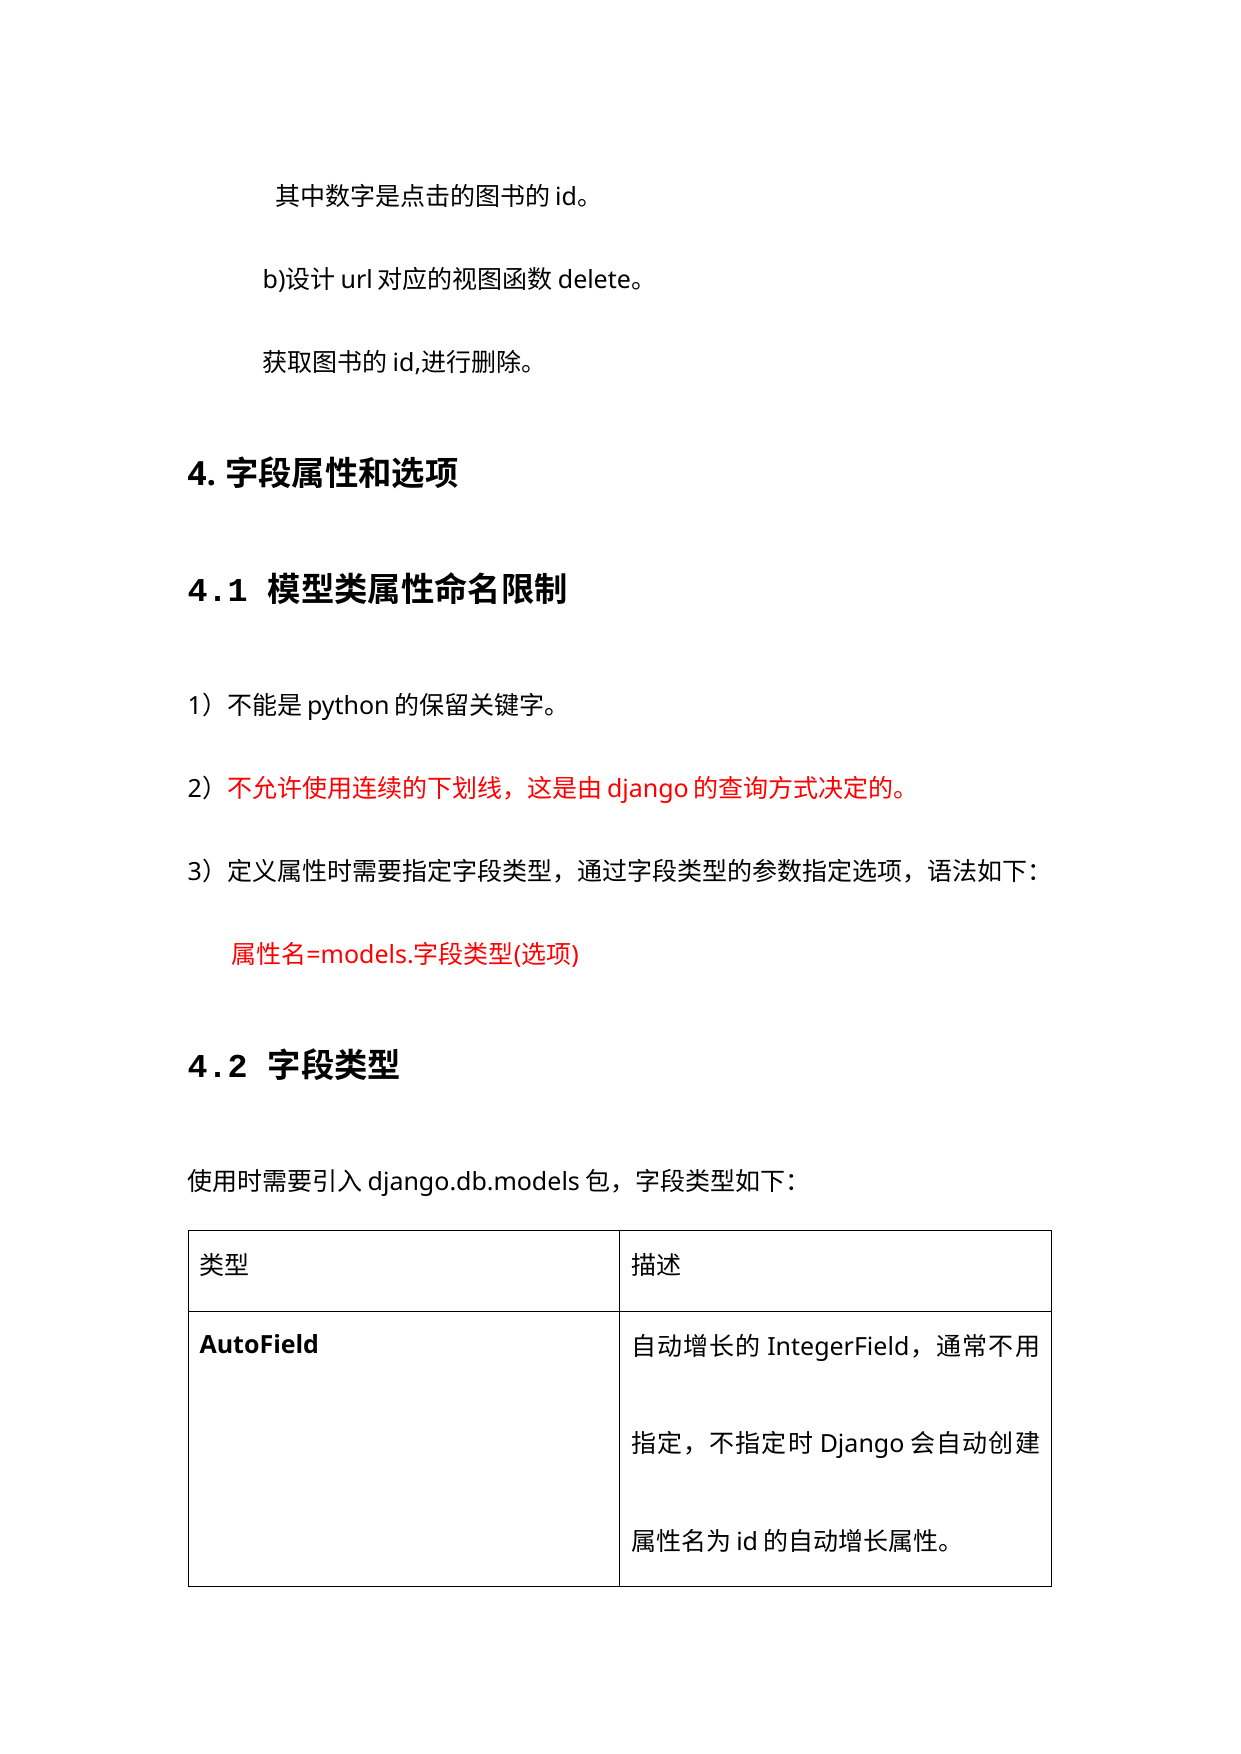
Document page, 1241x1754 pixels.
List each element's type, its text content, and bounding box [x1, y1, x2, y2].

table_cell AutoField [189, 1312, 619, 1586]
table_cell 自动增长的IntegerField，通常不用指定，不指定时Django会自动创建属性名为id的自动增长属性。 [620, 1312, 1051, 1586]
subtitle 4.1 模型类属性命名限制 [187, 555, 1053, 620]
subtitle 字段属性和选项 [187, 438, 1053, 503]
text 3）定义属性时需要指定字段类型，通过字段类型的参数指定选项，语法如下： [187, 837, 1053, 902]
text 2）不允许使用连续的下划线，这是由django的查询方式决定的。 [187, 754, 1053, 819]
text 1）不能是python的保留关键字。 [187, 671, 1053, 736]
list 获取图书的id,进行删除。 [262, 328, 1053, 393]
text b)设计url对应的视图函数delete。 [256, 245, 1053, 310]
subtitle 4.2 字段类型 [187, 1031, 1053, 1096]
table_header 类型 [189, 1231, 619, 1311]
text 使用时需要引入django.db.models包，字段类型如下： [187, 1147, 1053, 1212]
text 属性名=models.字段类型(选项) [187, 921, 1053, 986]
table_header 描述 [620, 1231, 1051, 1311]
list 其中数字是点击的图书的id。 [262, 162, 1053, 227]
